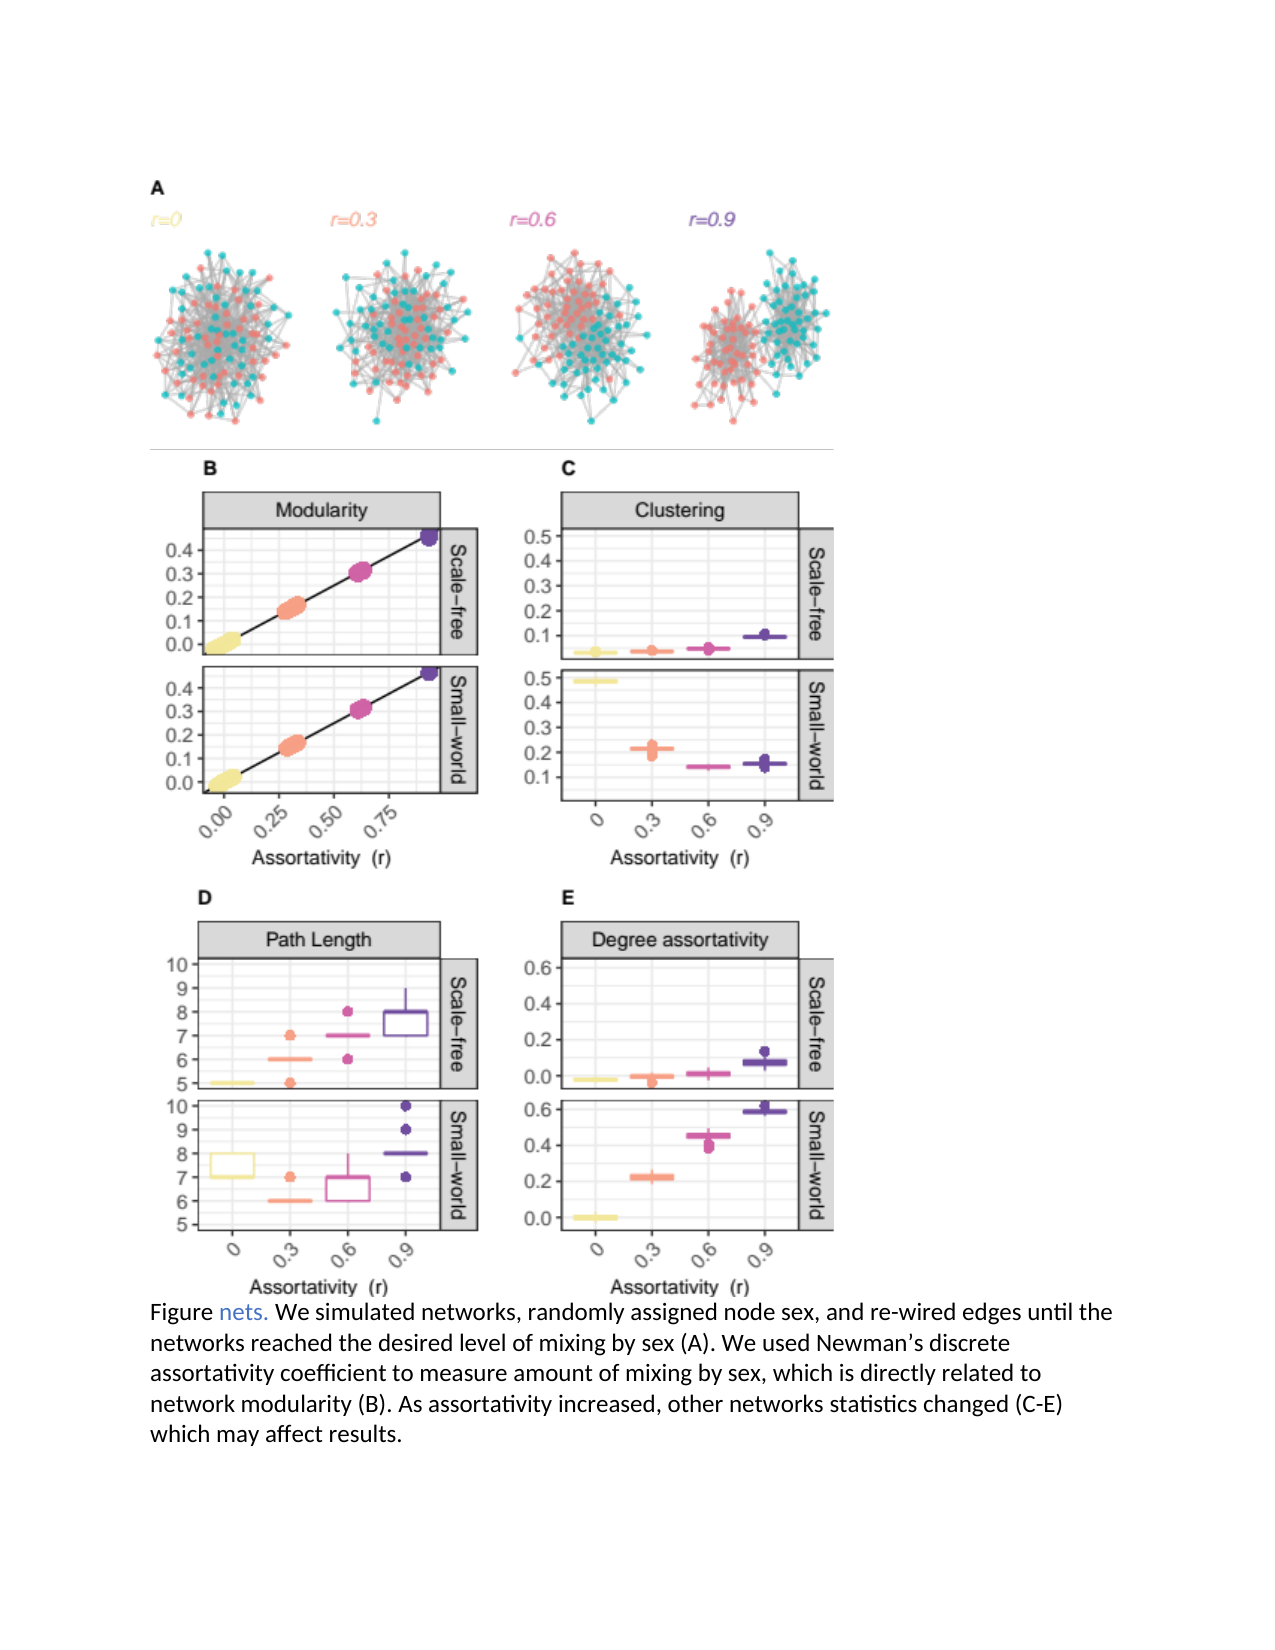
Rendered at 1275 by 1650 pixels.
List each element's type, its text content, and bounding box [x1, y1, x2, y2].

text Figure nets. We simulated networks, randomly assigned node sex, and re-wired edges until the networks reached the desired level of mixing by sex (A). We used Newman’s discrete assortativity coefficient to measure amount of mixing by sex, which is directly related to network modularity (B). As assortativity increased, other networks statistics changed (C-E) which may affect results. [150, 1296, 1125, 1449]
